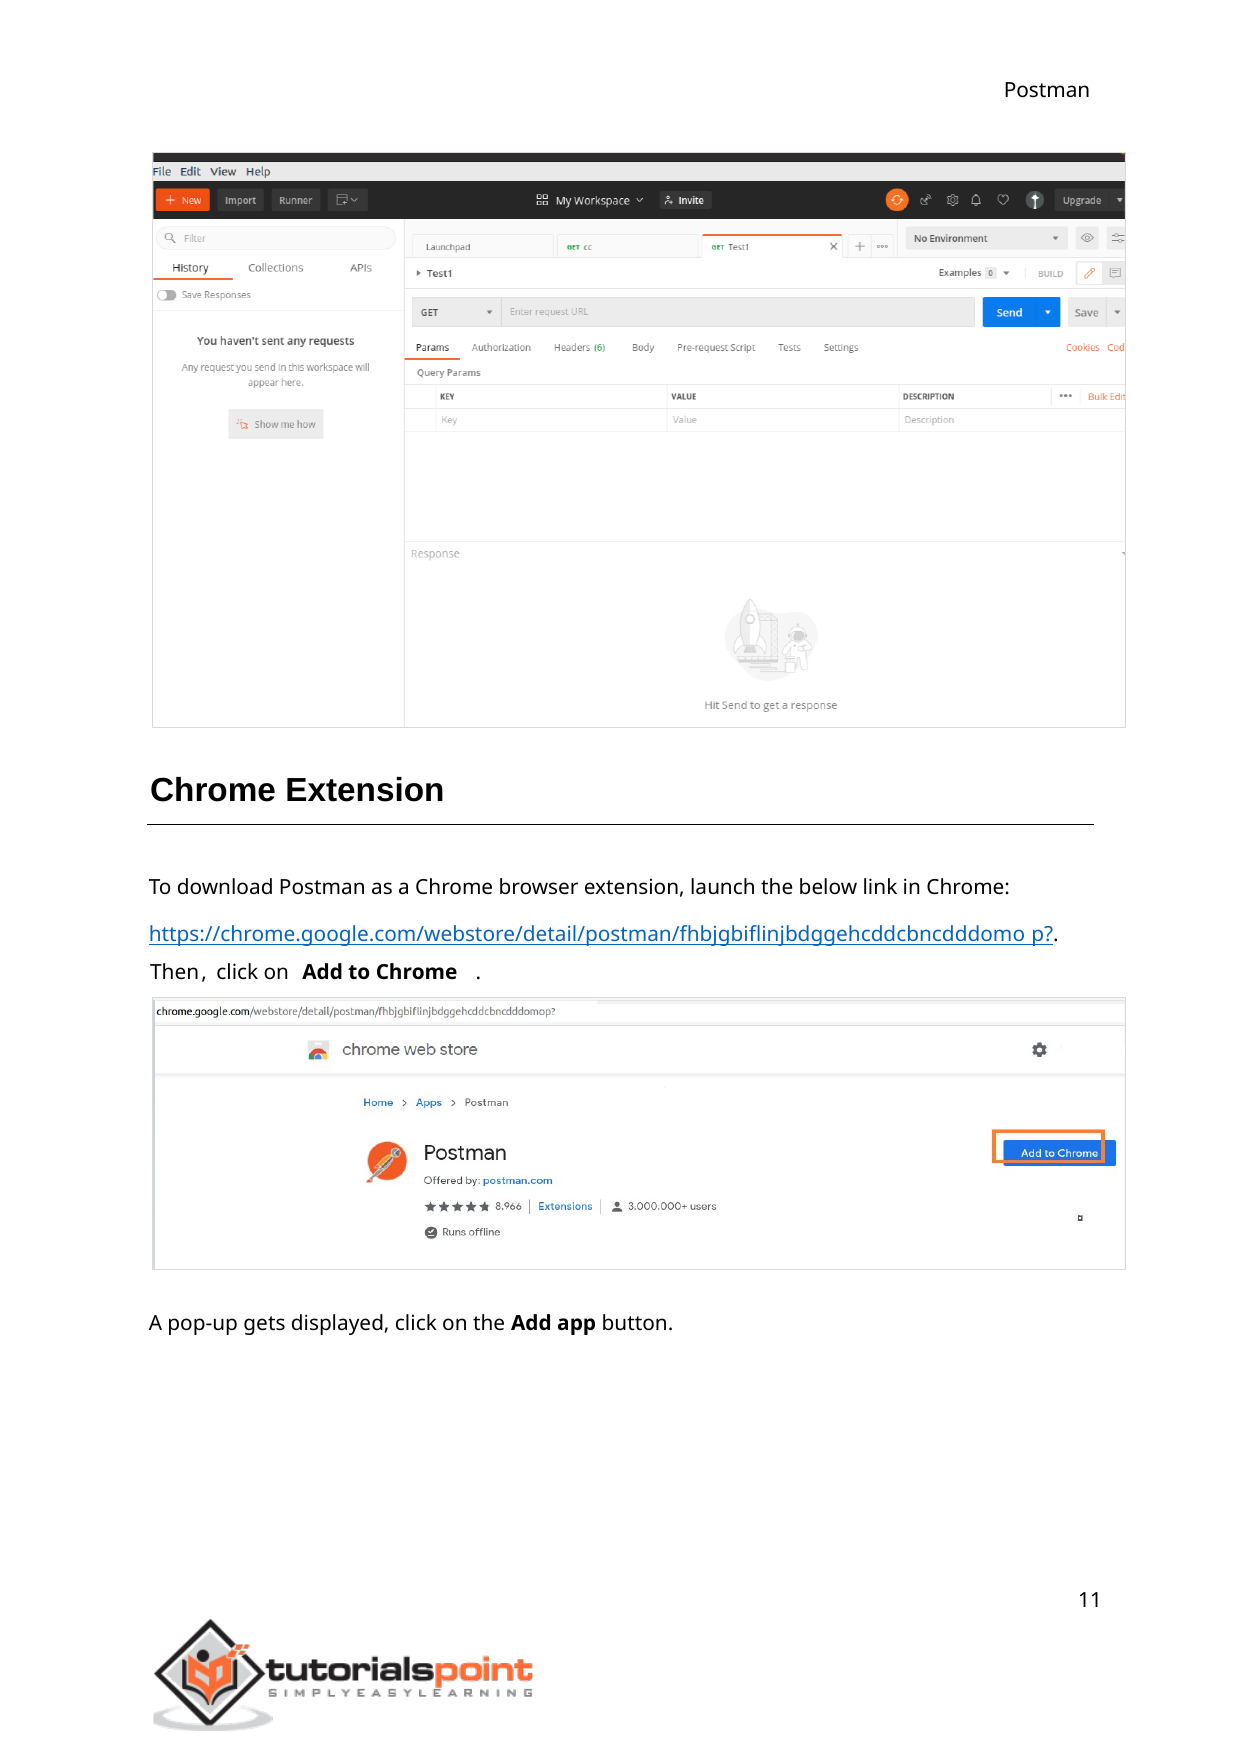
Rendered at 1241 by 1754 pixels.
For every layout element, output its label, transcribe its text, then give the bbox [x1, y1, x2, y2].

picture [153, 1619, 533, 1731]
text A pop-up gets displayed, click on the Add app button. [148, 1308, 1107, 1336]
text https://chrome.google.com/webstore/detail/postman/fhbjgbiflinjbdggehcddcbncdddomo p?. [148, 919, 1107, 948]
picture [153, 153, 1125, 727]
picture [153, 998, 1125, 1269]
text To download Postman as a Chrome browser extension, launch the below link in Chrome: [148, 872, 1107, 900]
